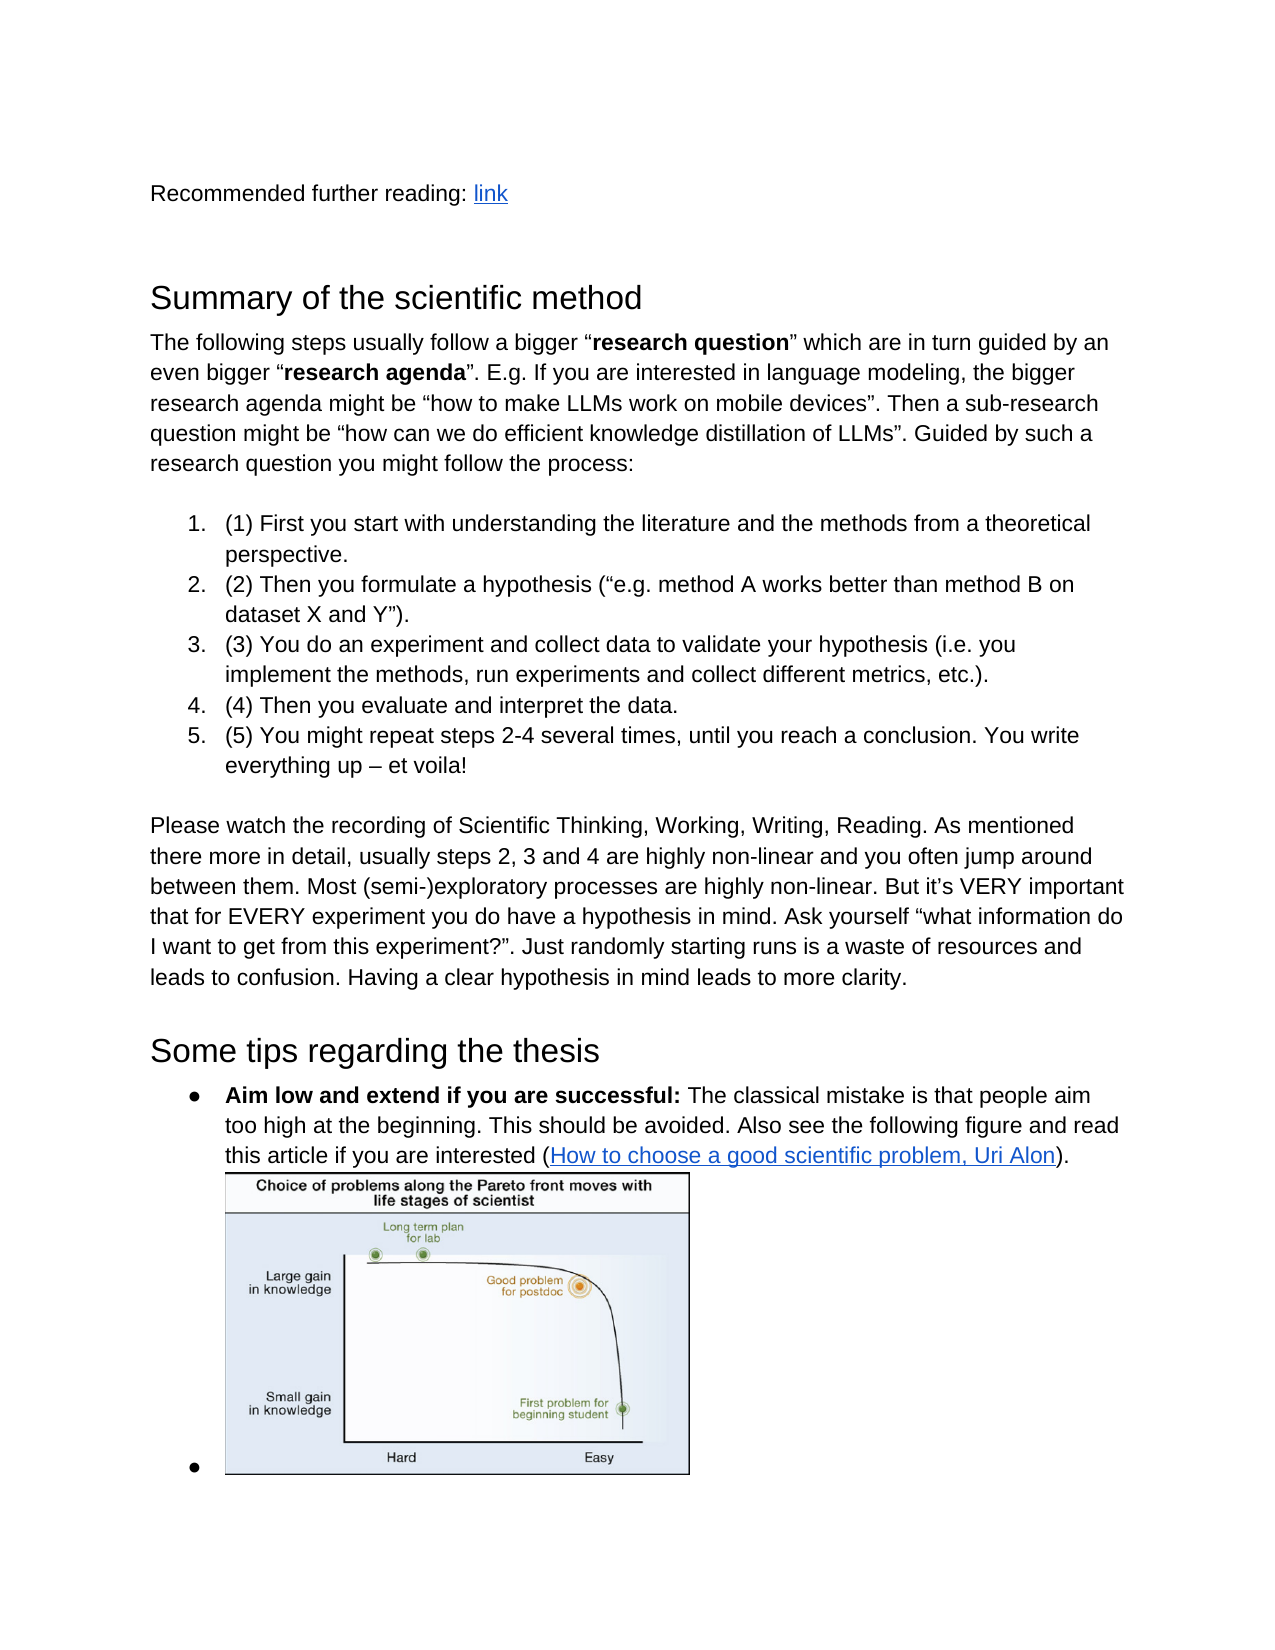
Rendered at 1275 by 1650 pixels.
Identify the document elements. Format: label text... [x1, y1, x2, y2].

list (3) You do an experiment and collect data to validate your hypothesis (i.e. you implement the methods, run experiments and collect different metrics, etc.). [187, 631, 1125, 688]
list (2) Then you formulate a hypothesis (“e.g. method A works better than method B on dataset X and Y”). [187, 571, 1125, 627]
text The following steps usually follow a bigger “research question” which are in turn guided by an even bigger “research agenda”. E.g. If you are interested in language modeling, the bigger research agenda might be “how to make LLMs work on mobile devices”. Then a sub-research question might be “how can we do efficient knowledge distillation of LLMs”. Guided by such a research question you might follow the process: [150, 329, 1125, 476]
list (1) First you start with understanding the literature and the methods from a theoretical perspective. [187, 510, 1125, 567]
picture [225, 1172, 690, 1475]
text Please watch the recording of Scientific Thinking, Working, Writing, Reading. As mentioned there more in detail, usually steps 2, 3 and 4 are highly non-linear and you often jump around between them. Most (semi-)exploratory processes are highly non-linear. But it’s VERY important that for EVERY experiment you do have a hypothesis in mind. Ask yourself “what information do I want to get from this experiment?”. Just randomly starting runs is a waste of resources and leads to confusion. Having a clear hypothesis in mind leads to more clarity. [150, 812, 1125, 990]
list (5) You might repeat steps 2-4 several times, until you reach a conclusion. You write everything up – et voila! [187, 722, 1125, 778]
subtitle Summary of the scientific method [150, 278, 1125, 317]
text Recommended further reading: link [150, 180, 1125, 237]
list Aim low and extend if you are successful: The classical mistake is that people aim too high at the beginning. This should be avoided. Also see the following figure and read this article if you are interested (How to choose a good scientific problem, Uri Alon). [187, 1082, 1125, 1169]
subtitle Some tips regarding the thesis [150, 1031, 1125, 1069]
list (4) Then you evaluate and interpret the data. [187, 692, 1125, 718]
